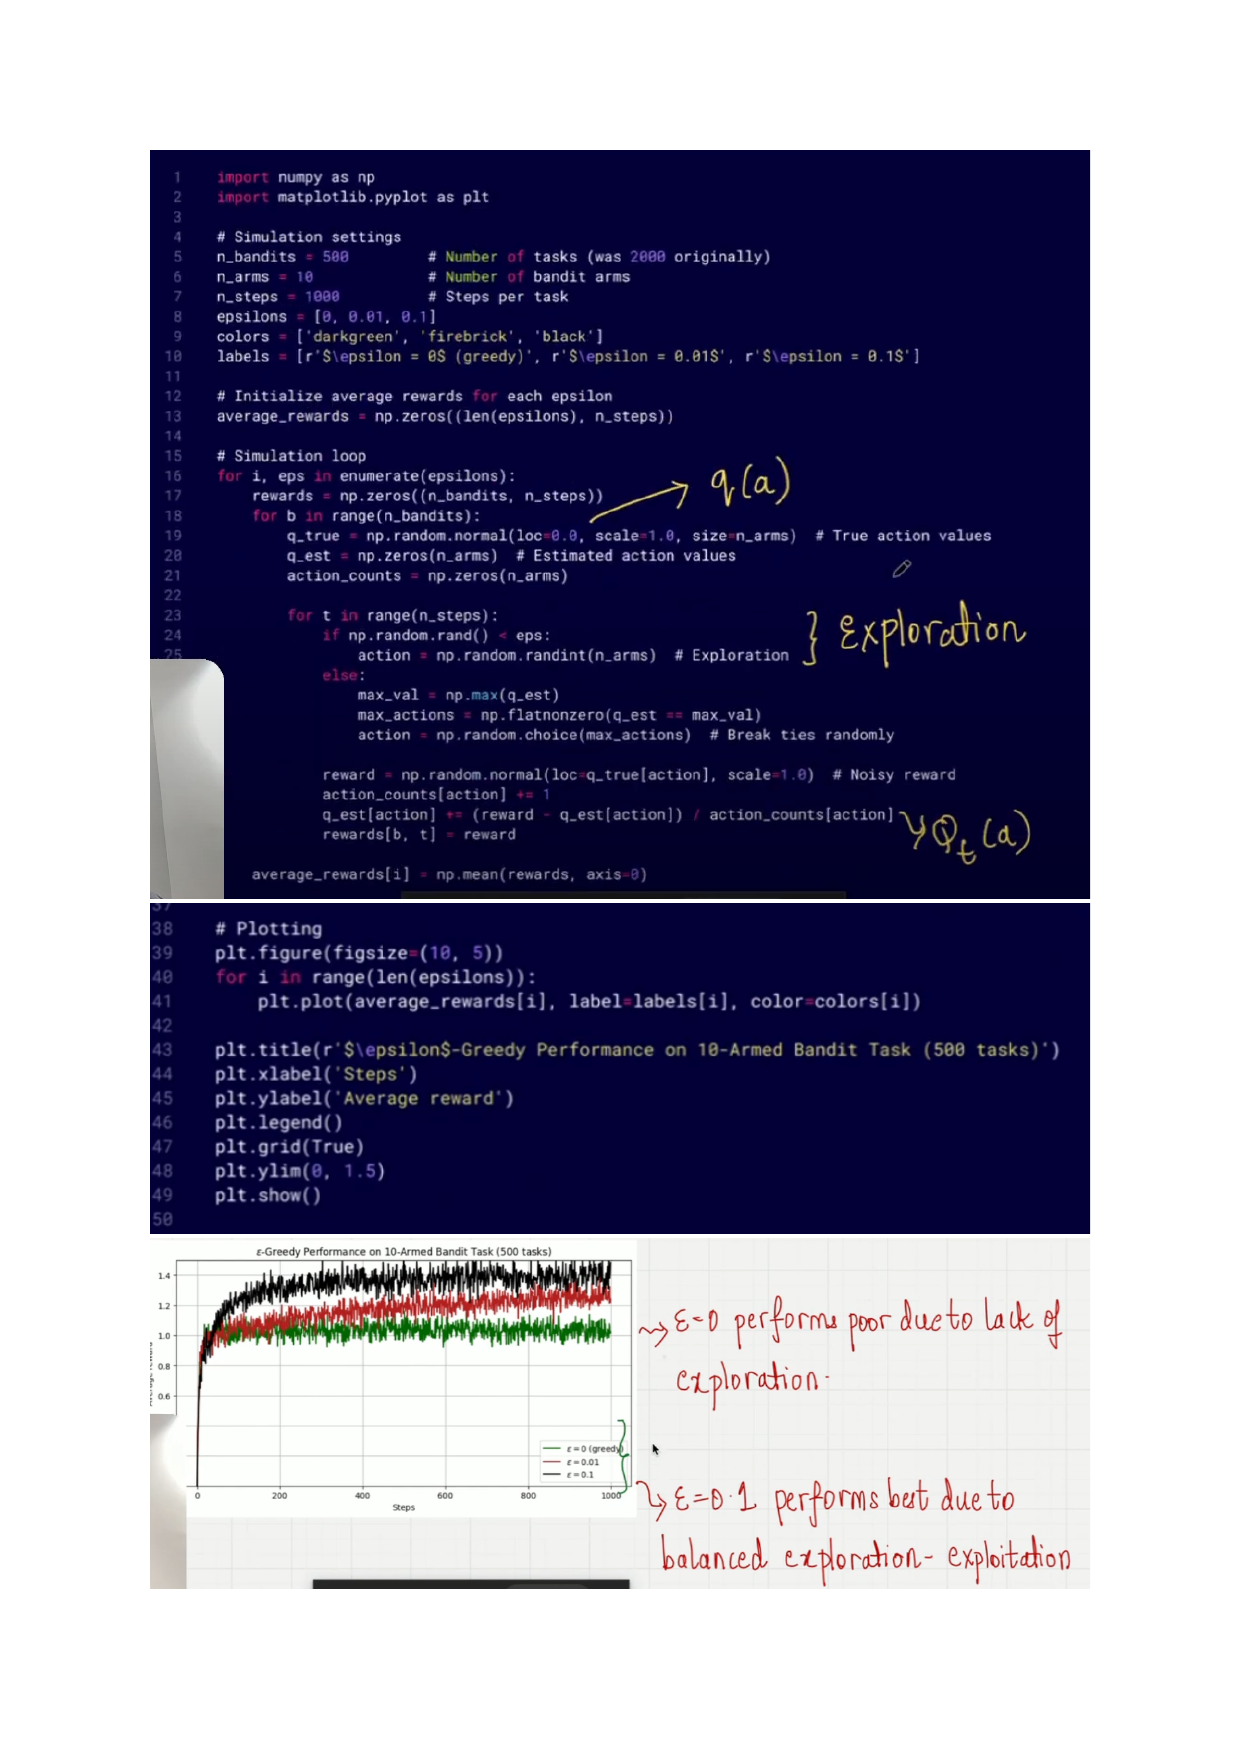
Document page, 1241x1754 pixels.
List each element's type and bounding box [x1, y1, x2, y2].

picture [150, 1238, 1091, 1589]
picture [150, 150, 1091, 899]
picture [150, 903, 1091, 1234]
